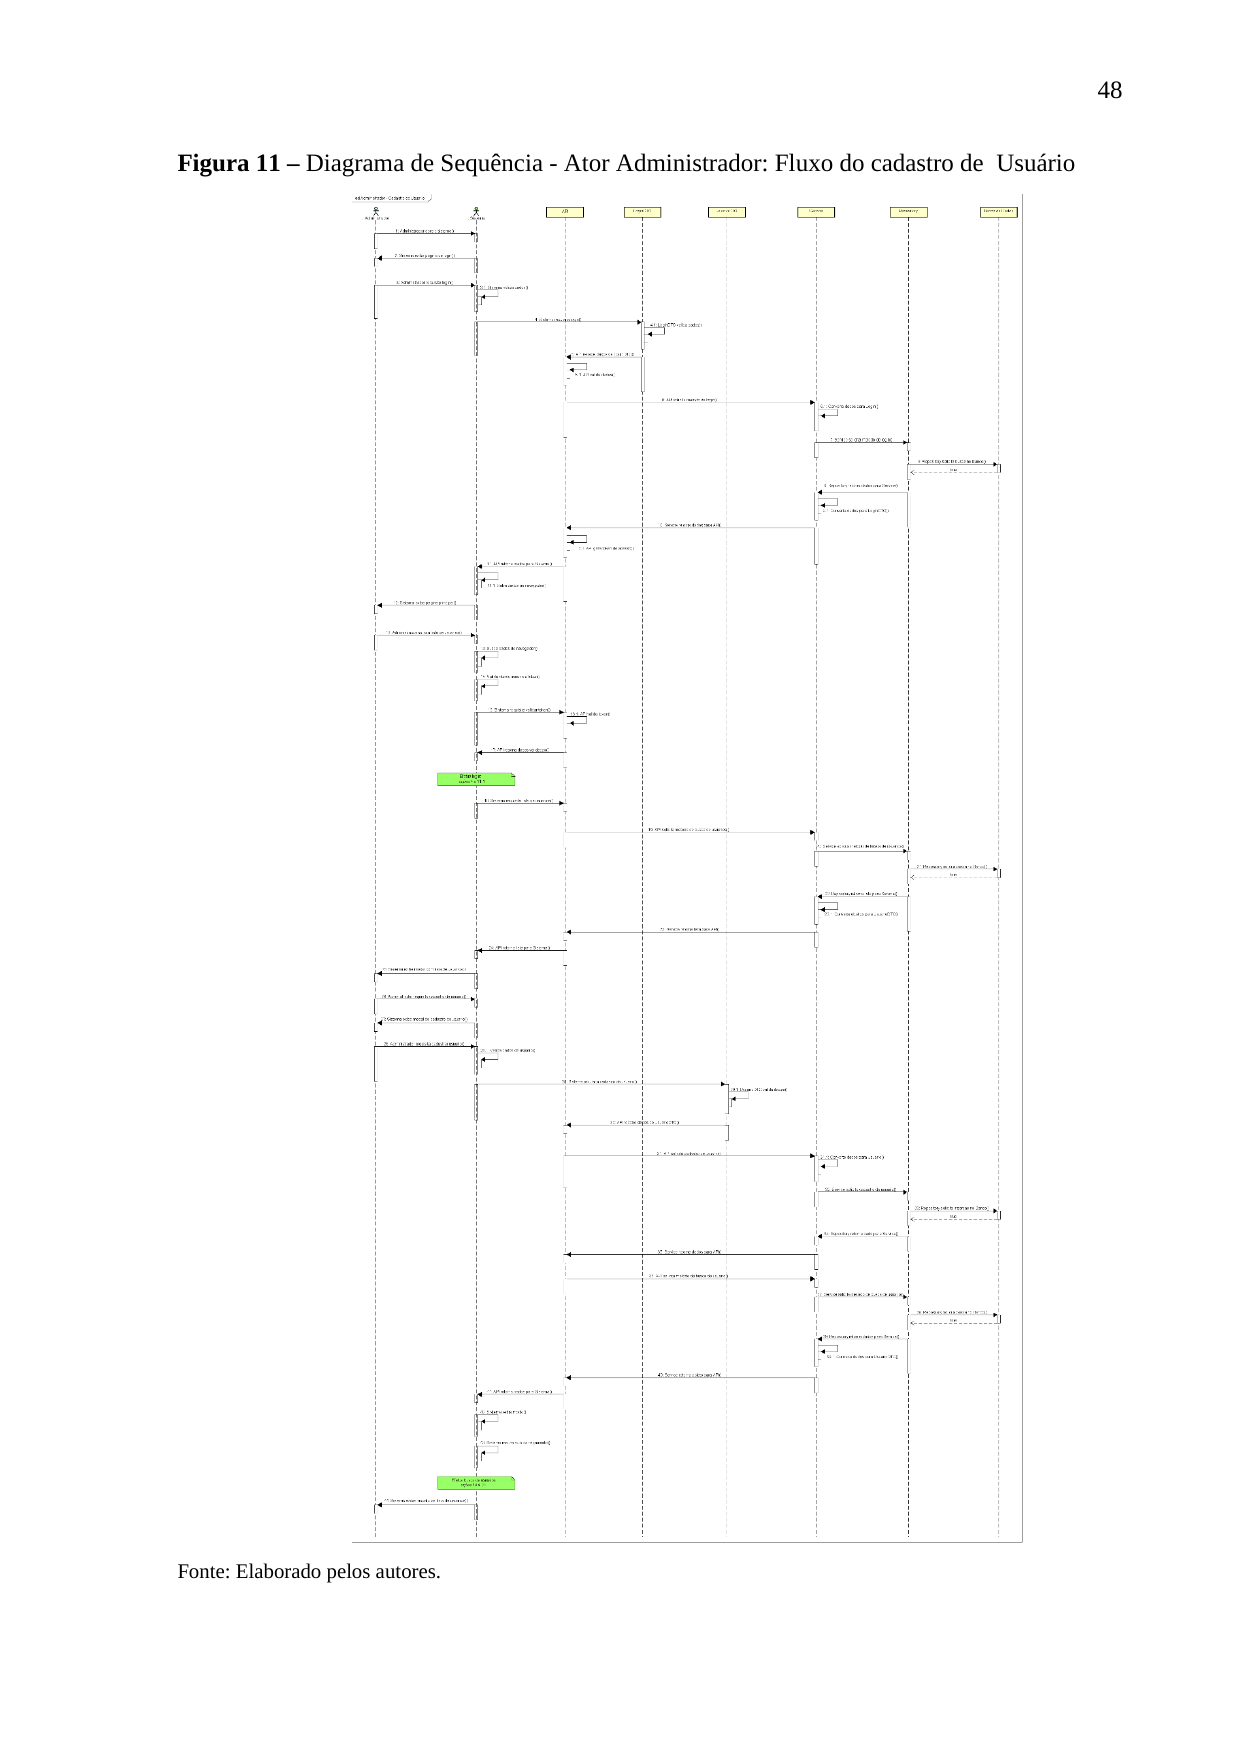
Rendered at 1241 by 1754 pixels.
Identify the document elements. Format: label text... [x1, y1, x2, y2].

picture [348, 190, 1025, 1545]
text Fonte: Elaborado pelos autores. [177, 1559, 1122, 1583]
